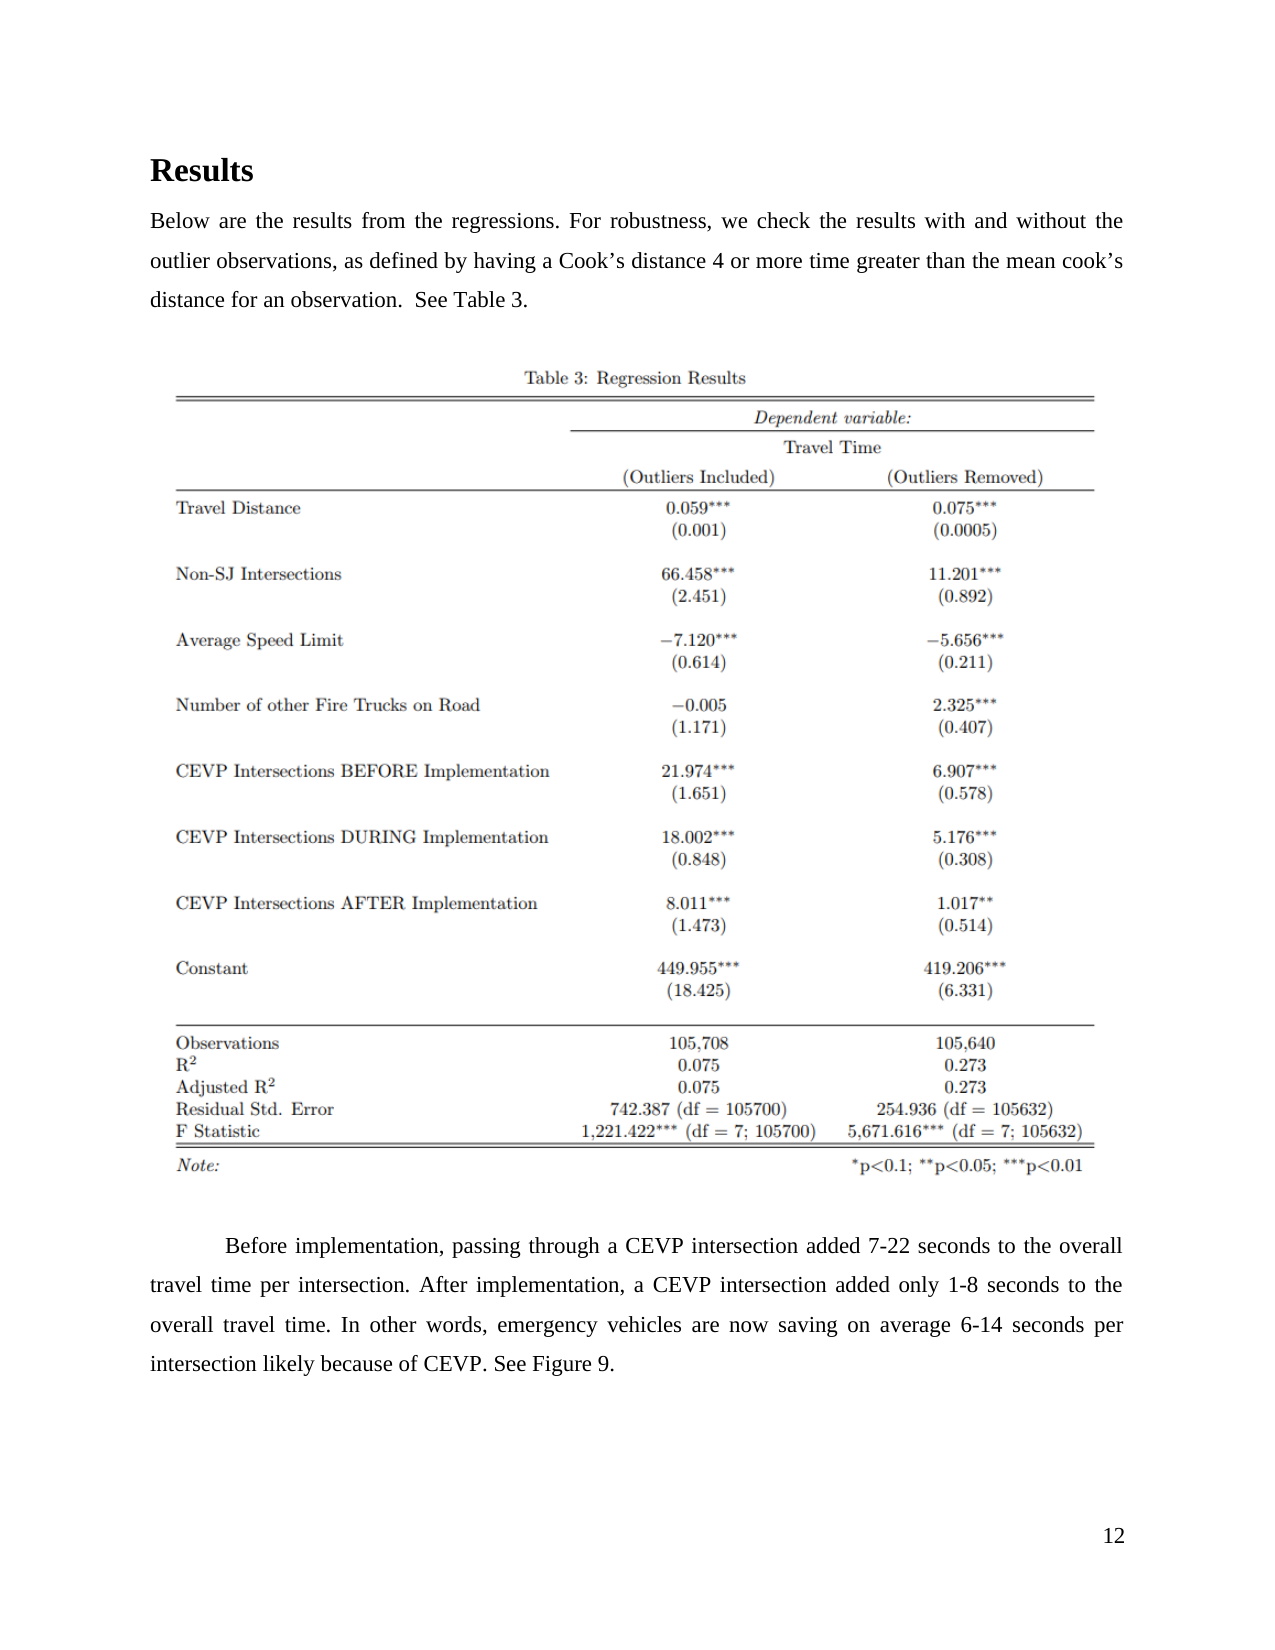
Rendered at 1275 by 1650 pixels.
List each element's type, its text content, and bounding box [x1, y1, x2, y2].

text Before implementation, passing through a CEVP intersection added 7-22 seconds to the overall travel time per intersection. After implementation, a CEVP intersection added only 1-8 seconds to the overall travel time. In other words, emergency vehicles are now saving on average 6-14 seconds per intersection likely because of CEVP. See Figure 9. [150, 1232, 1125, 1377]
picture [150, 342, 1125, 1202]
text Below are the results from the regressions. For robustness, we check the results with and without the outlier observations, as defined by having a Cook’s distance 4 or more time greater than the mean cook’s distance for an observation. See Table 3. [150, 207, 1125, 313]
subtitle Results [150, 150, 1125, 188]
